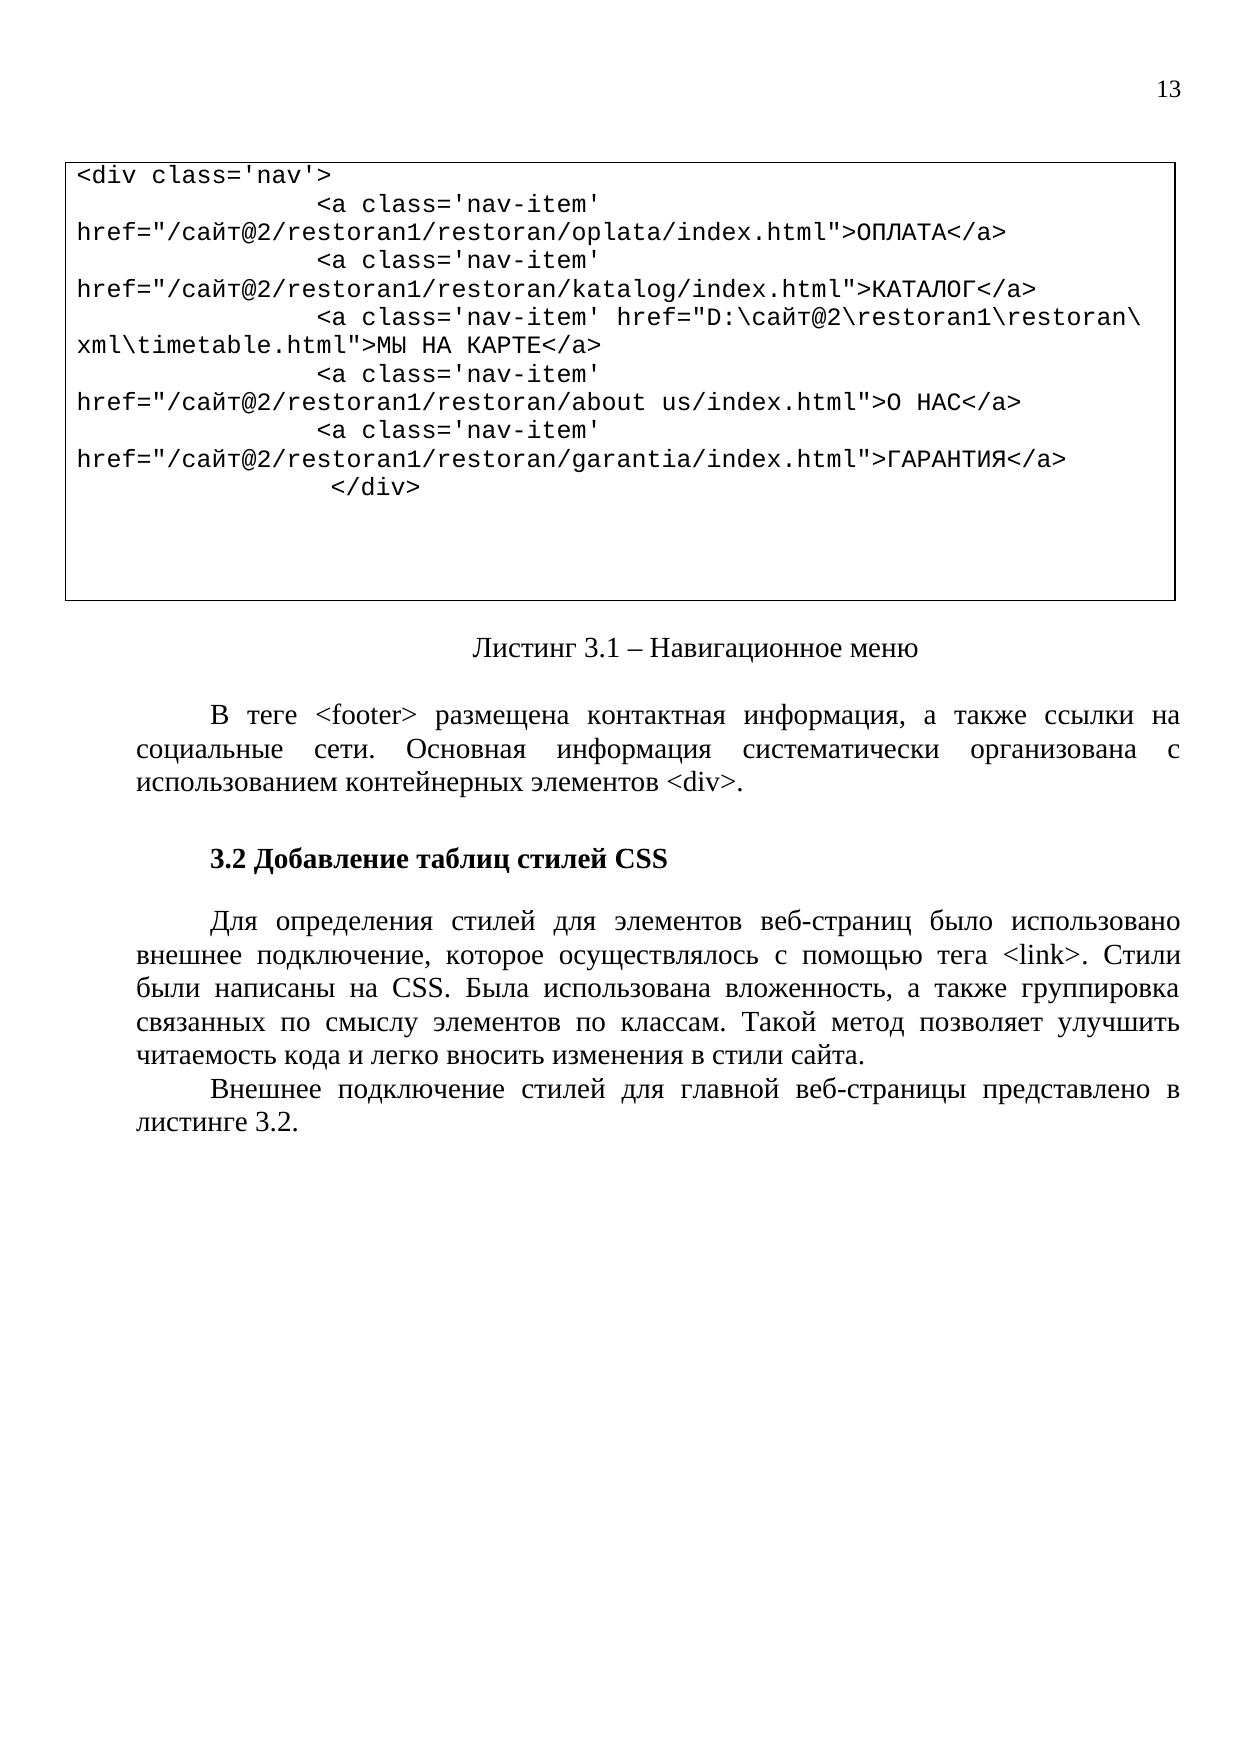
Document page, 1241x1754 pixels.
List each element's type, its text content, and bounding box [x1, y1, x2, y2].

text Листинг 3.1 – Навигационное меню [136, 630, 1181, 664]
text Внешнее подключение стилей для главной веб-страницы представлено в листинге 3.2. [136, 1071, 1181, 1138]
text В теге <footer> размещена контактная информация, а также ссылки на социальные сети. Основная информация систематически организована с использованием контейнерных элементов <div>. [136, 697, 1181, 798]
text Для определения стилей для элементов веб-страниц было использовано внешнее подключение, которое осуществлялось с помощью тега <link>. Стили были написаны на CSS. Была использована вложенность, а также группировка связанных по смыслу элементов по классам. Такой метод позволяет улучшить читаемость кода и легко вносить изменения в стили сайта. [136, 903, 1181, 1071]
text 3.2 Добавление таблиц стилей CSS [136, 841, 1181, 874]
table_header <div class='nav'> <a class='nav-item' href="/сайт@2/restoran1/restoran/oplata/index.html">ОПЛАТА</a> <a class='nav-item' href="/сайт@2/restoran1/restoran/katalog/index.html">КАТАЛОГ</a> <a class='nav-item' href="D:\сайт@2\restoran1\restoran\xml\timetable.html">МЫ НА КАРТЕ</a> <a class='nav-item' href="/сайт@2/restoran1/restoran/about us/index.html">О НАС</a> <a class='nav-item' href="/сайт@2/restoran1/restoran/garantia/index.html">ГАРАНТИЯ</a> </div> [66, 163, 1174, 600]
